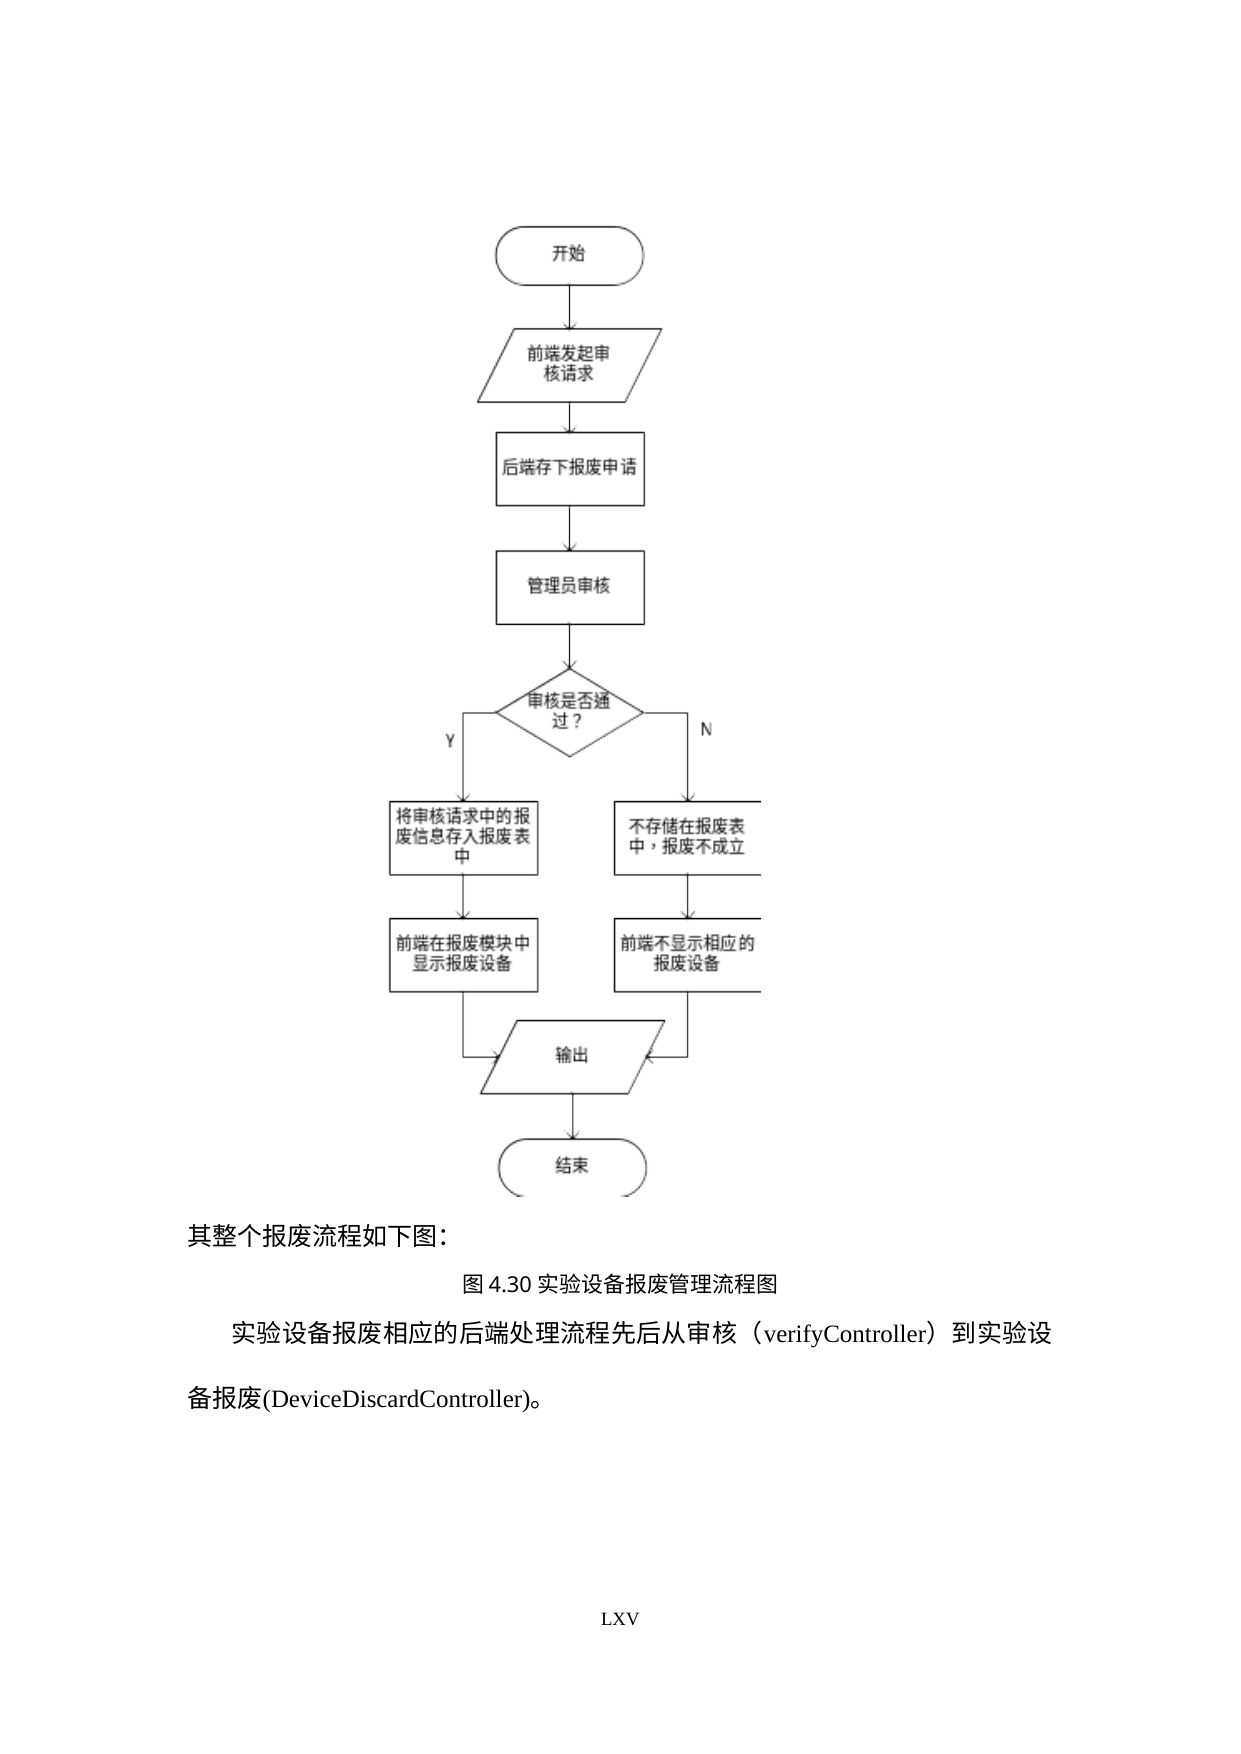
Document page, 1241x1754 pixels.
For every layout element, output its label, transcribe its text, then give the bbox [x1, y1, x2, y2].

text 实验设备报废相应的后端处理流程先后从审核（verifyController）到实验设备报废(DeviceDiscardController)。 [187, 1299, 1053, 1429]
text 其整个报废流程如下图： [187, 162, 1053, 1267]
text 图4.30 实验设备报废管理流程图 [187, 1267, 1053, 1299]
